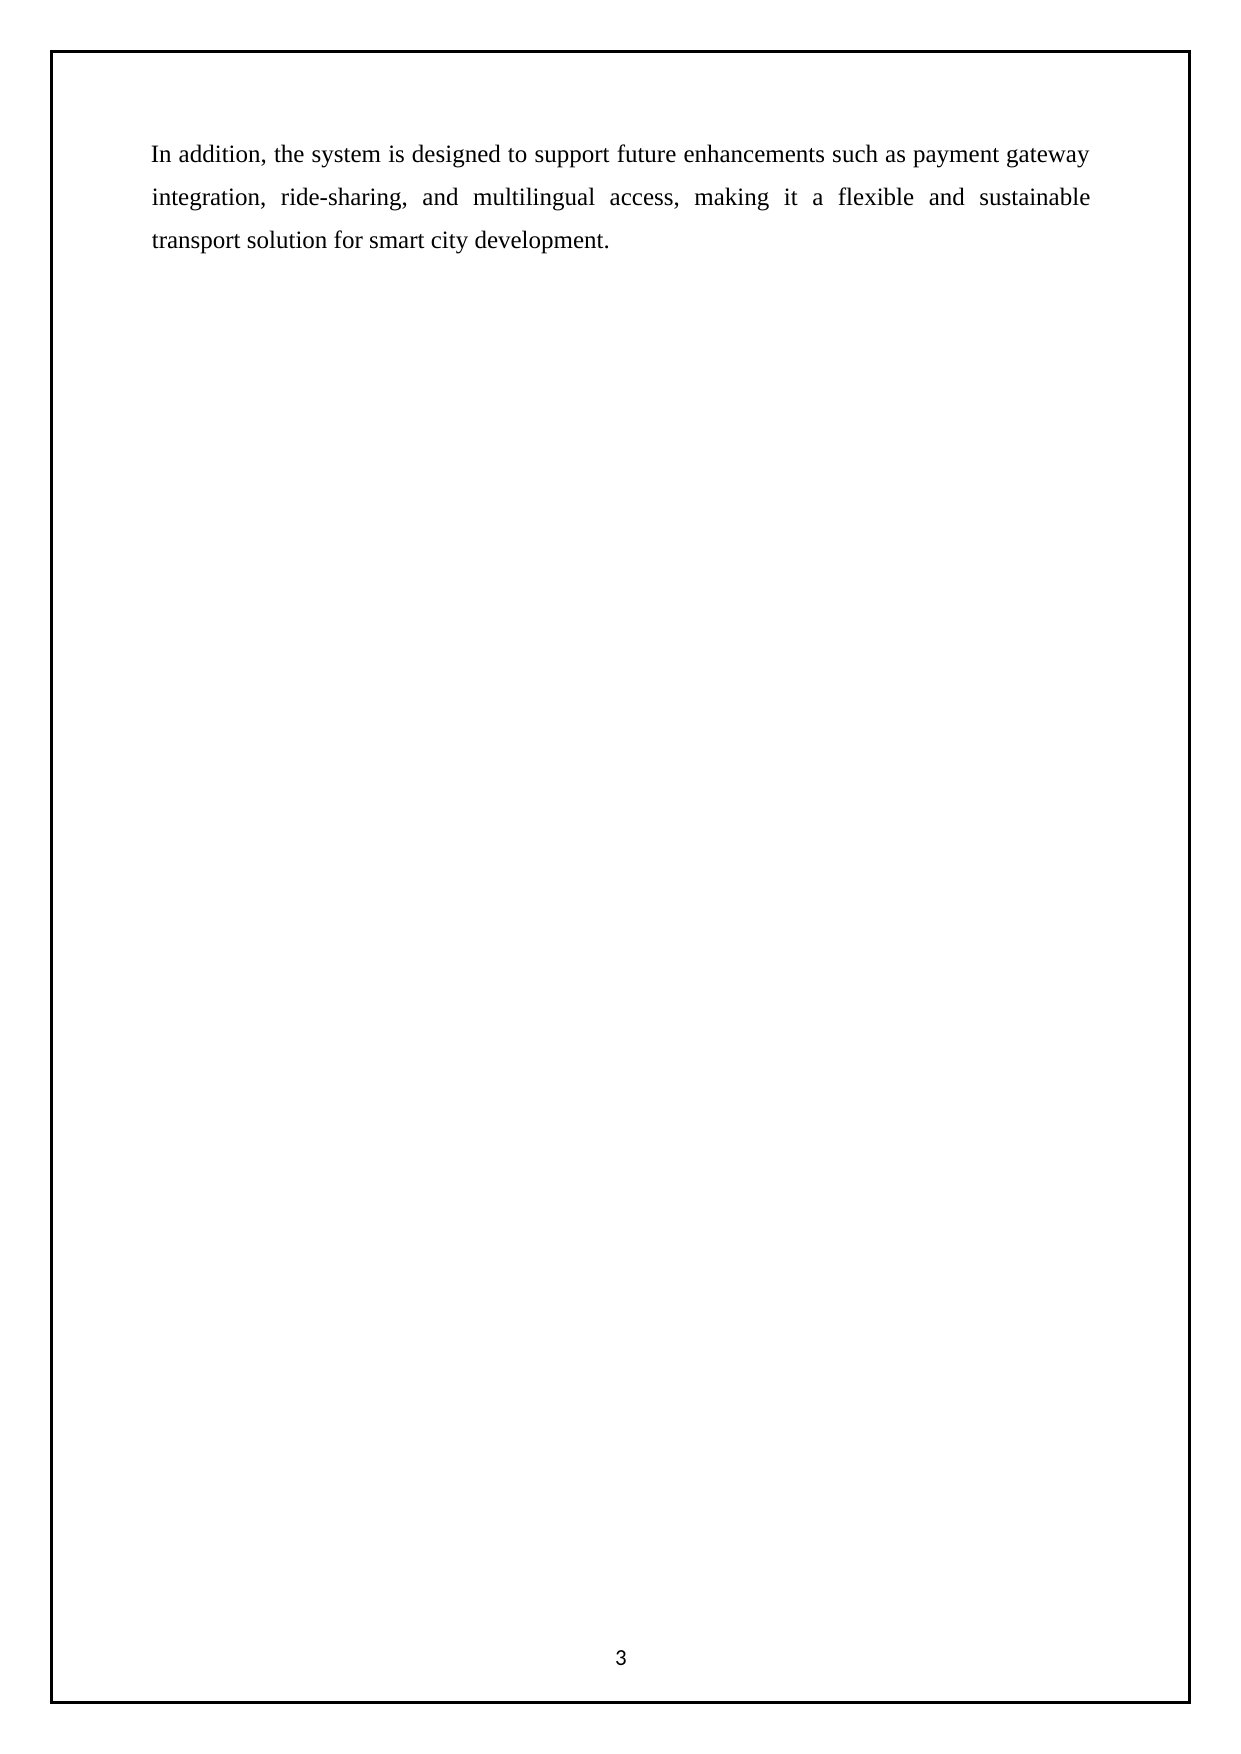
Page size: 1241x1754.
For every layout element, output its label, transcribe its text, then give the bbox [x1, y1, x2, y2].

text In addition, the system is designed to support future enhancements such as payment gateway integration, ride-sharing, and multilingual access, making it a flexible and sustainable transport solution for smart city development. [151, 139, 1091, 254]
